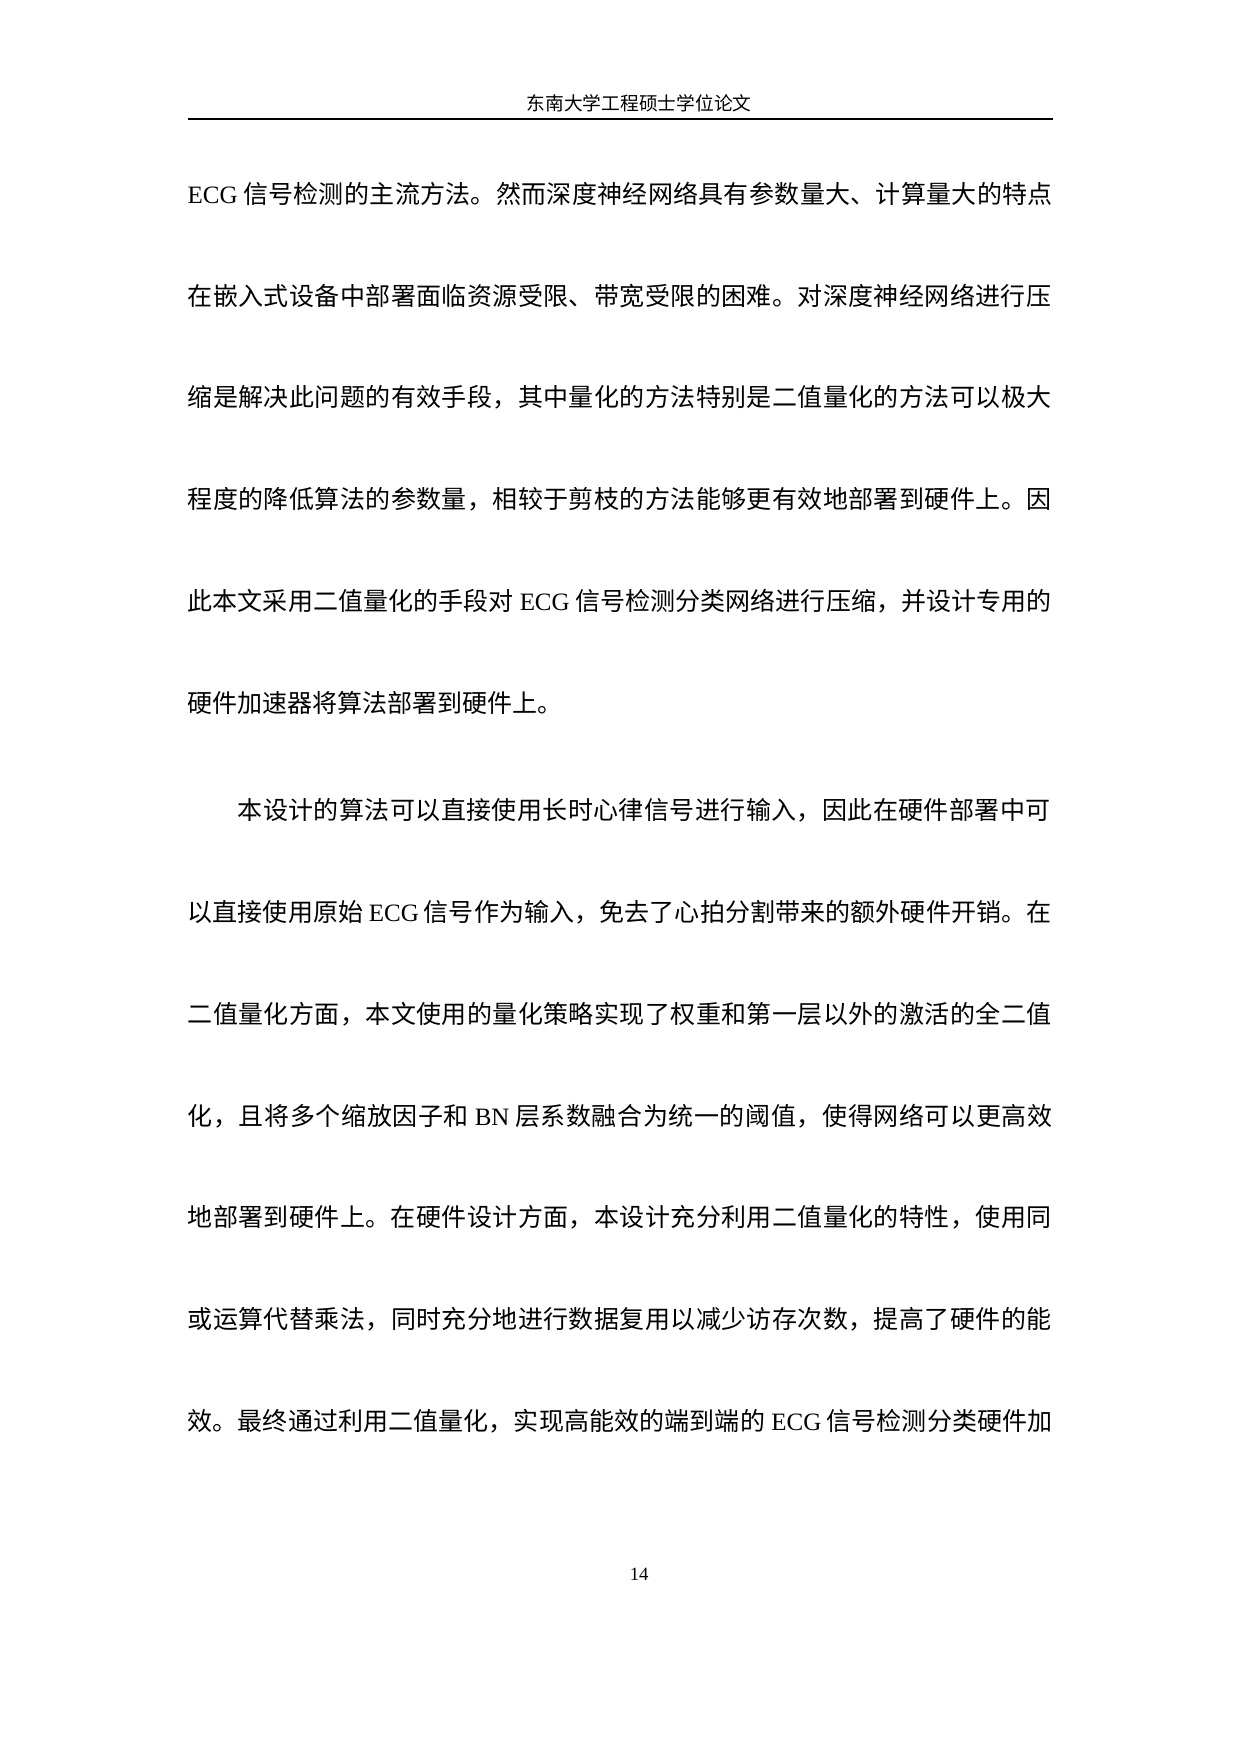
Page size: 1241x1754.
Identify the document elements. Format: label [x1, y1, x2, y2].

text [187, 774, 1053, 1454]
text [187, 158, 1053, 736]
